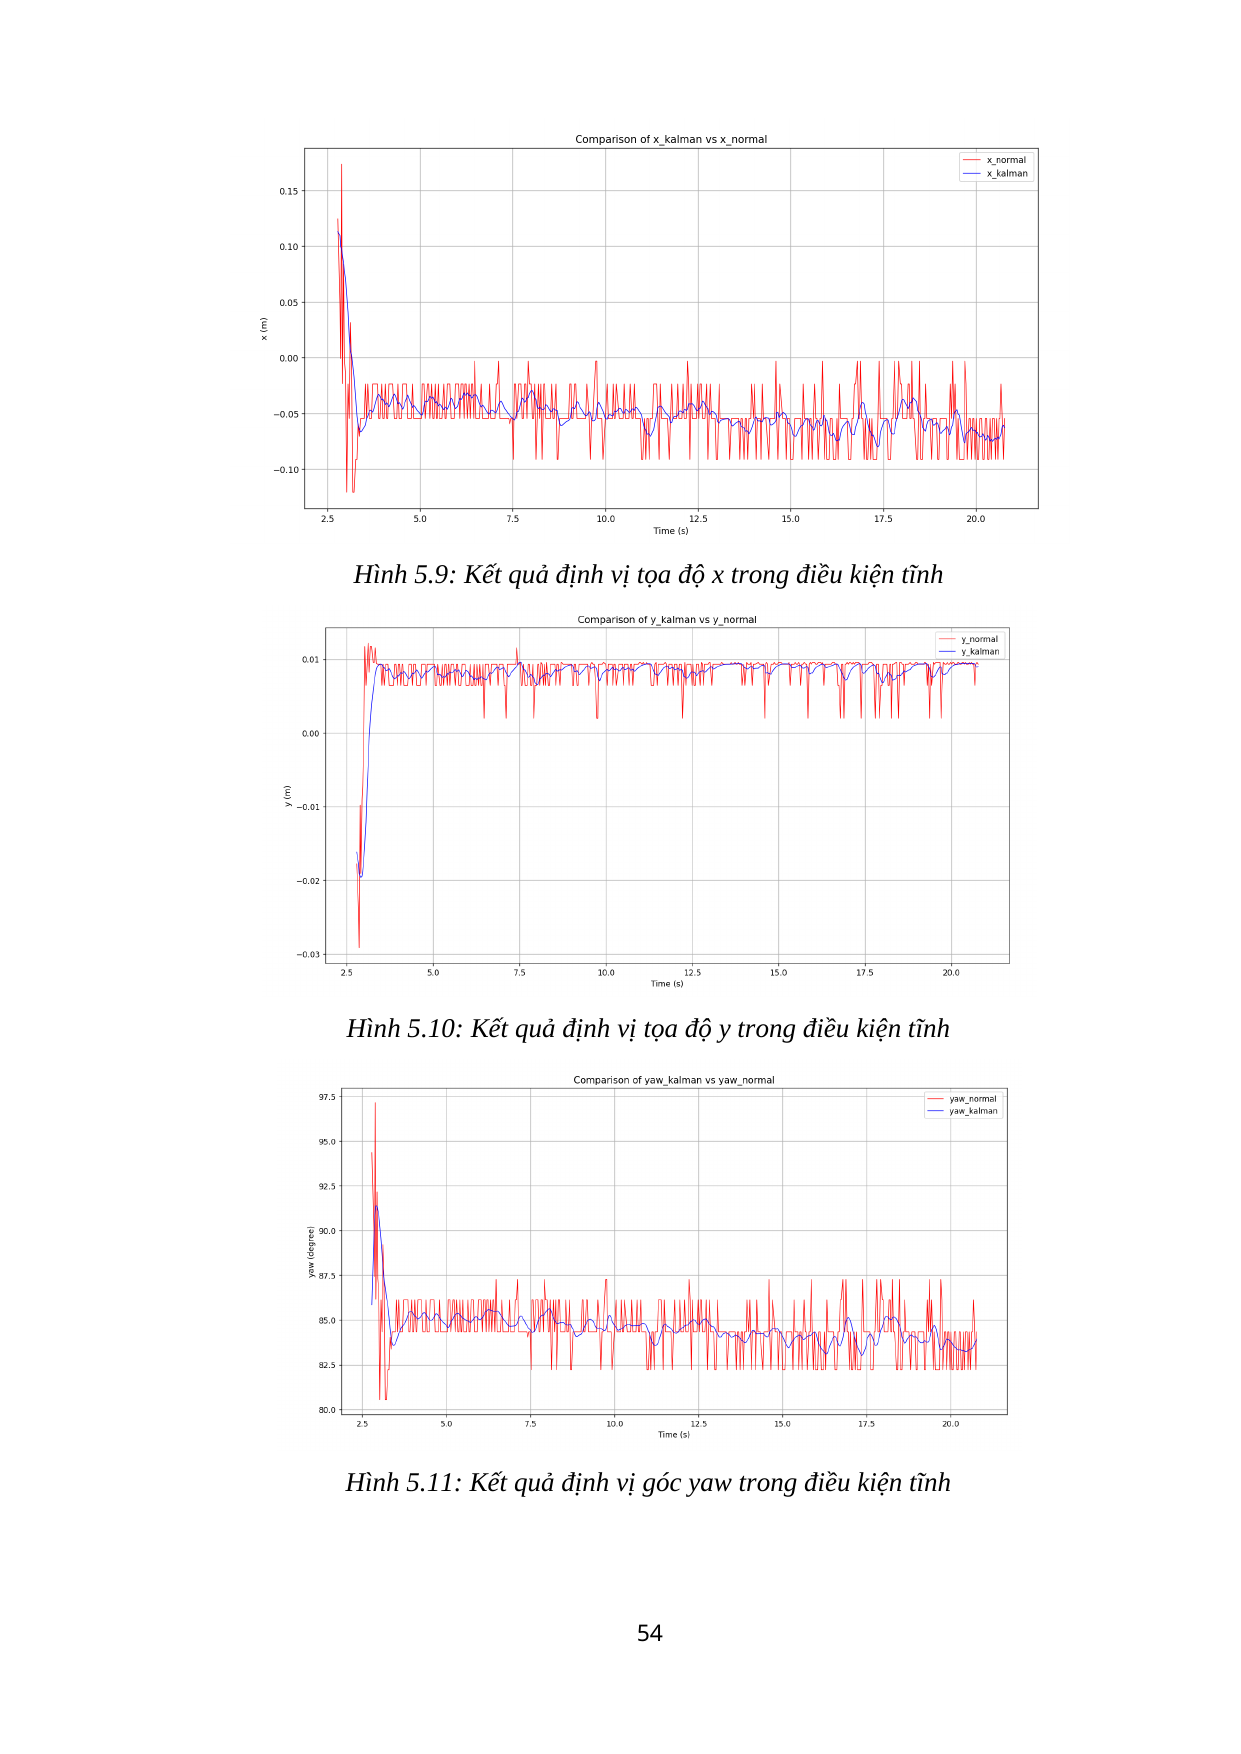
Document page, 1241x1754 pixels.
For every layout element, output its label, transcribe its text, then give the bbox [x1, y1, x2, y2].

text Hình 5.10: Kết quả định vị tọa độ y trong điều kiện tĩnh [177, 1012, 1122, 1044]
picture [229, 118, 1070, 544]
picture [277, 1059, 1023, 1451]
text Hình 5.11: Kết quả định vị góc yaw trong điều kiện tĩnh [177, 1466, 1122, 1497]
picture [261, 605, 1038, 997]
text Hình 5.9: Kết quả định vị tọa độ x trong điều kiện tĩnh [177, 559, 1122, 590]
